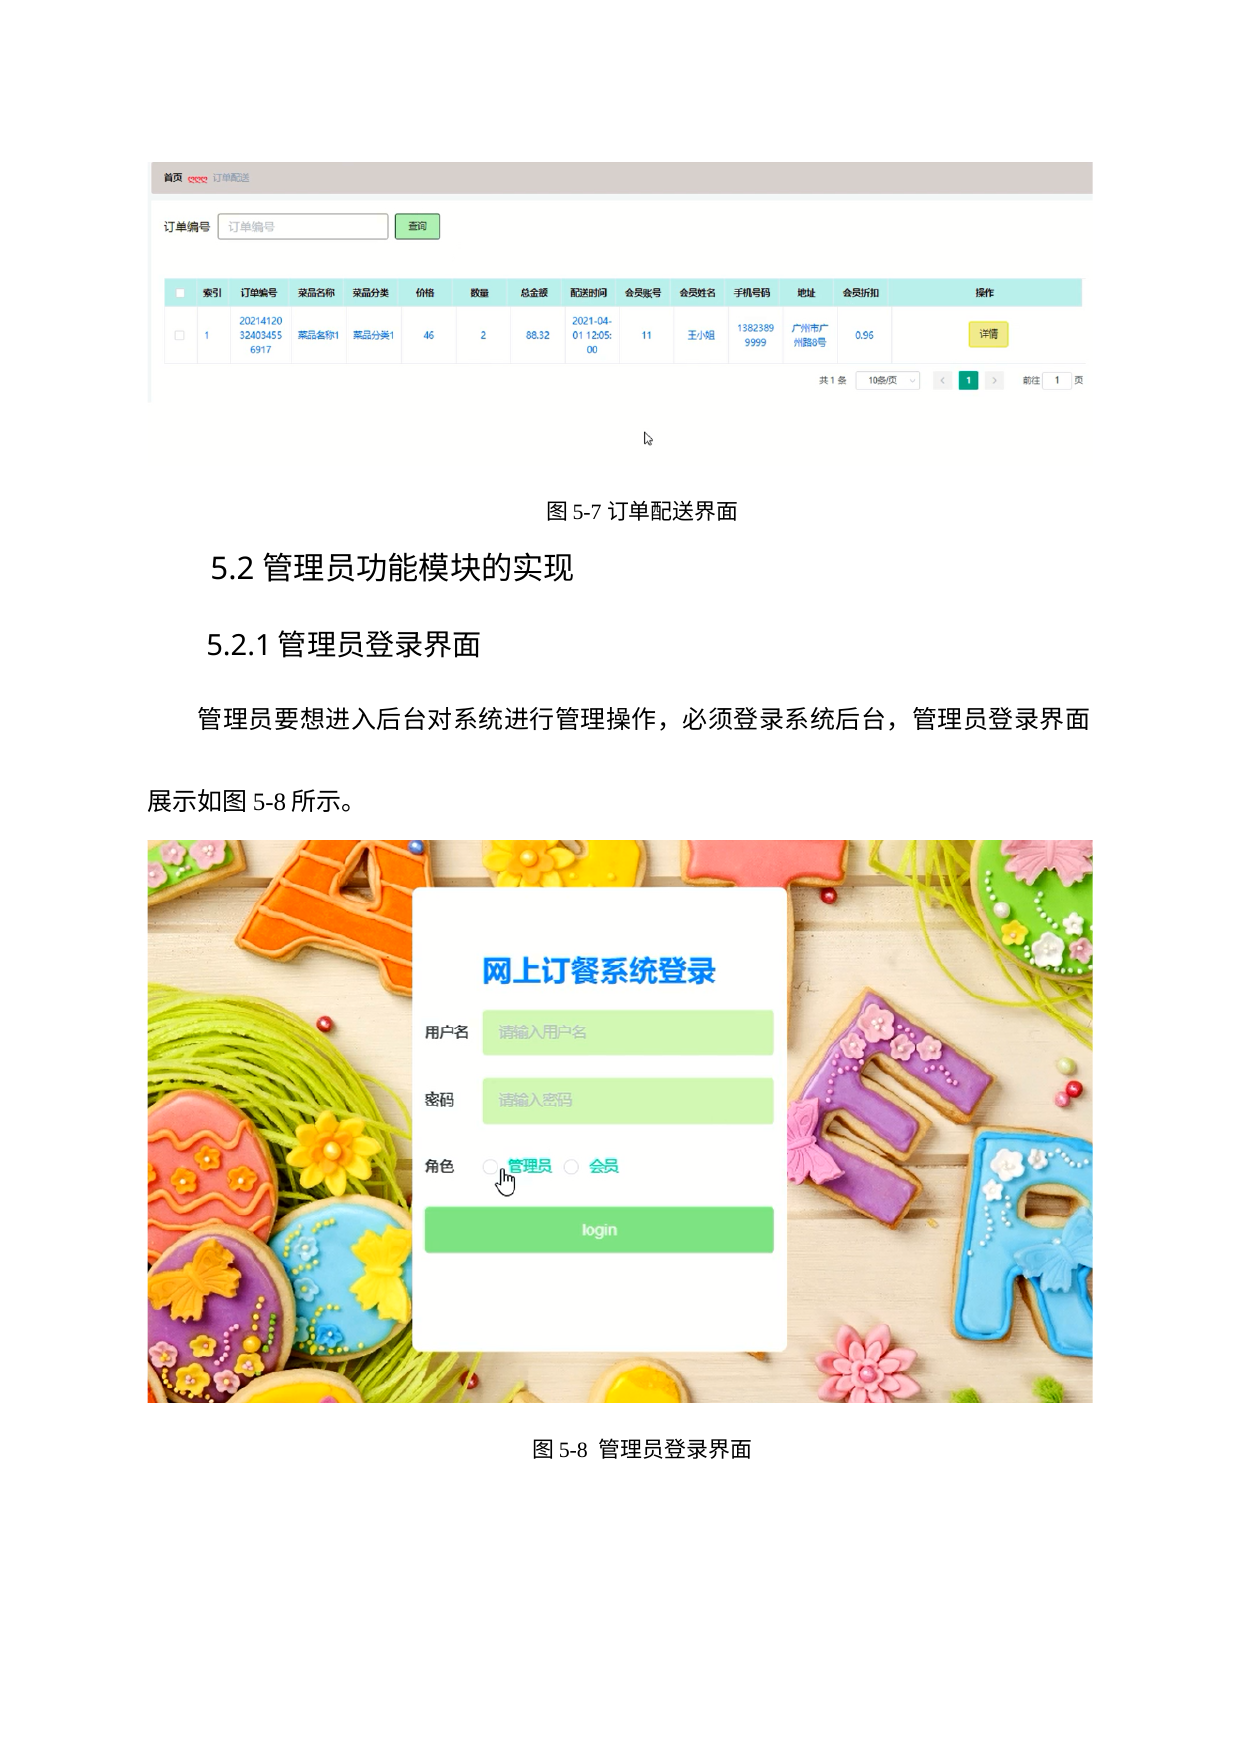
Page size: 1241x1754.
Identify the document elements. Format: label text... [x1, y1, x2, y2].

text 管理员要想进入后台对系统进行管理操作，必须登录系统后台，管理员登录界面展示如图5-8所示。 [148, 686, 1092, 832]
subtitle 5.2.1管理员登录界面 [148, 610, 1092, 675]
subtitle 5.2 管理员功能模块的实现 [148, 534, 1092, 599]
text 图5-7 订单配送界面 [148, 493, 1092, 526]
picture [147, 162, 1093, 466]
picture [147, 840, 1093, 1403]
text 图5-8 管理员登录界面 [148, 1432, 1092, 1464]
